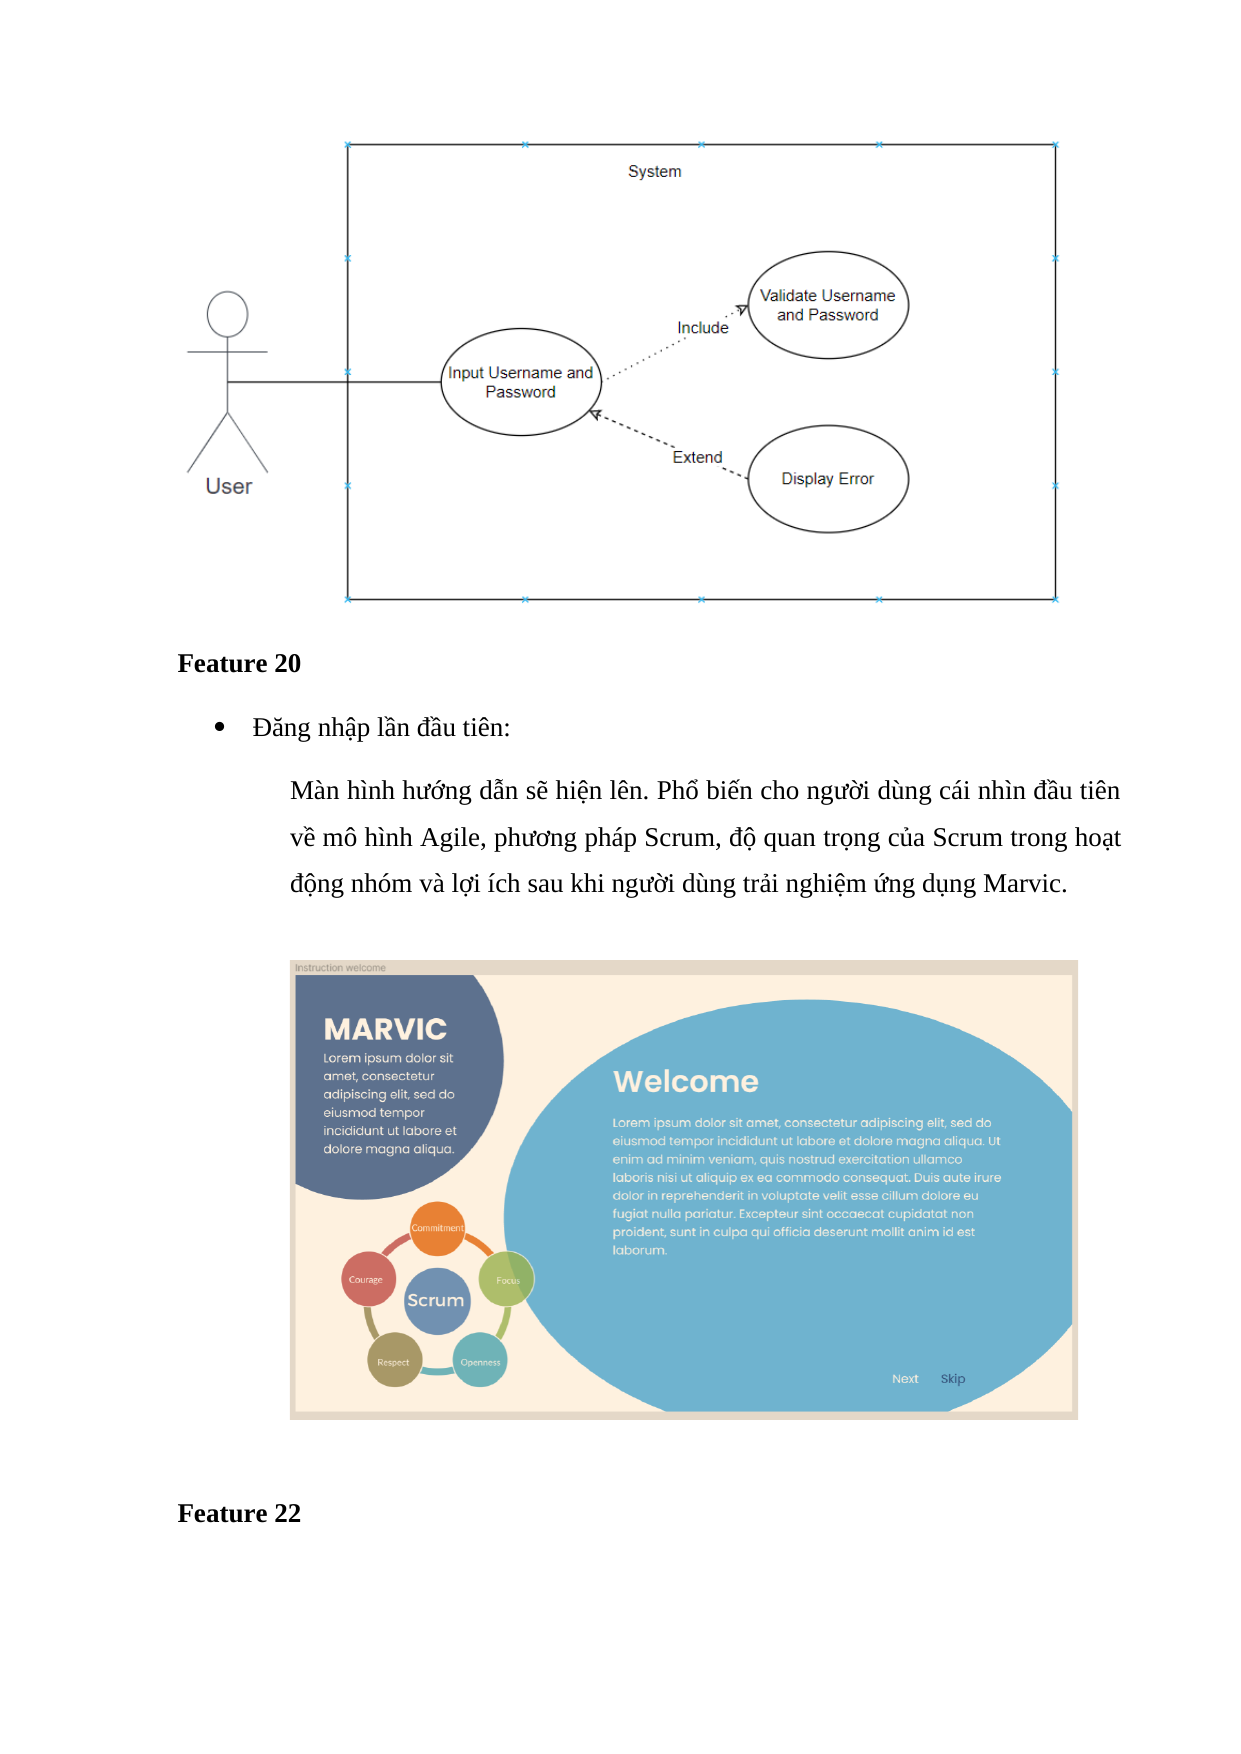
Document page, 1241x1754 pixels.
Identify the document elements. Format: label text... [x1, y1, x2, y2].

picture [289, 960, 1079, 1420]
text Màn hình hướng dẫn sẽ hiện lên. Phổ biến cho người dùng cái nhìn đầu tiên về mô hình Agile, phương pháp Scrum, độ quan trọng của Scrum trong hoạt động nhóm và lợi ích sau khi người dùng trải nghiệm ứng dụng Marvic. [290, 774, 1122, 899]
picture [177, 132, 1069, 617]
text Feature 20 [177, 647, 1122, 678]
list Đăng nhập lần đầu tiên: [215, 711, 1122, 742]
text Feature 22 [177, 1497, 1122, 1528]
